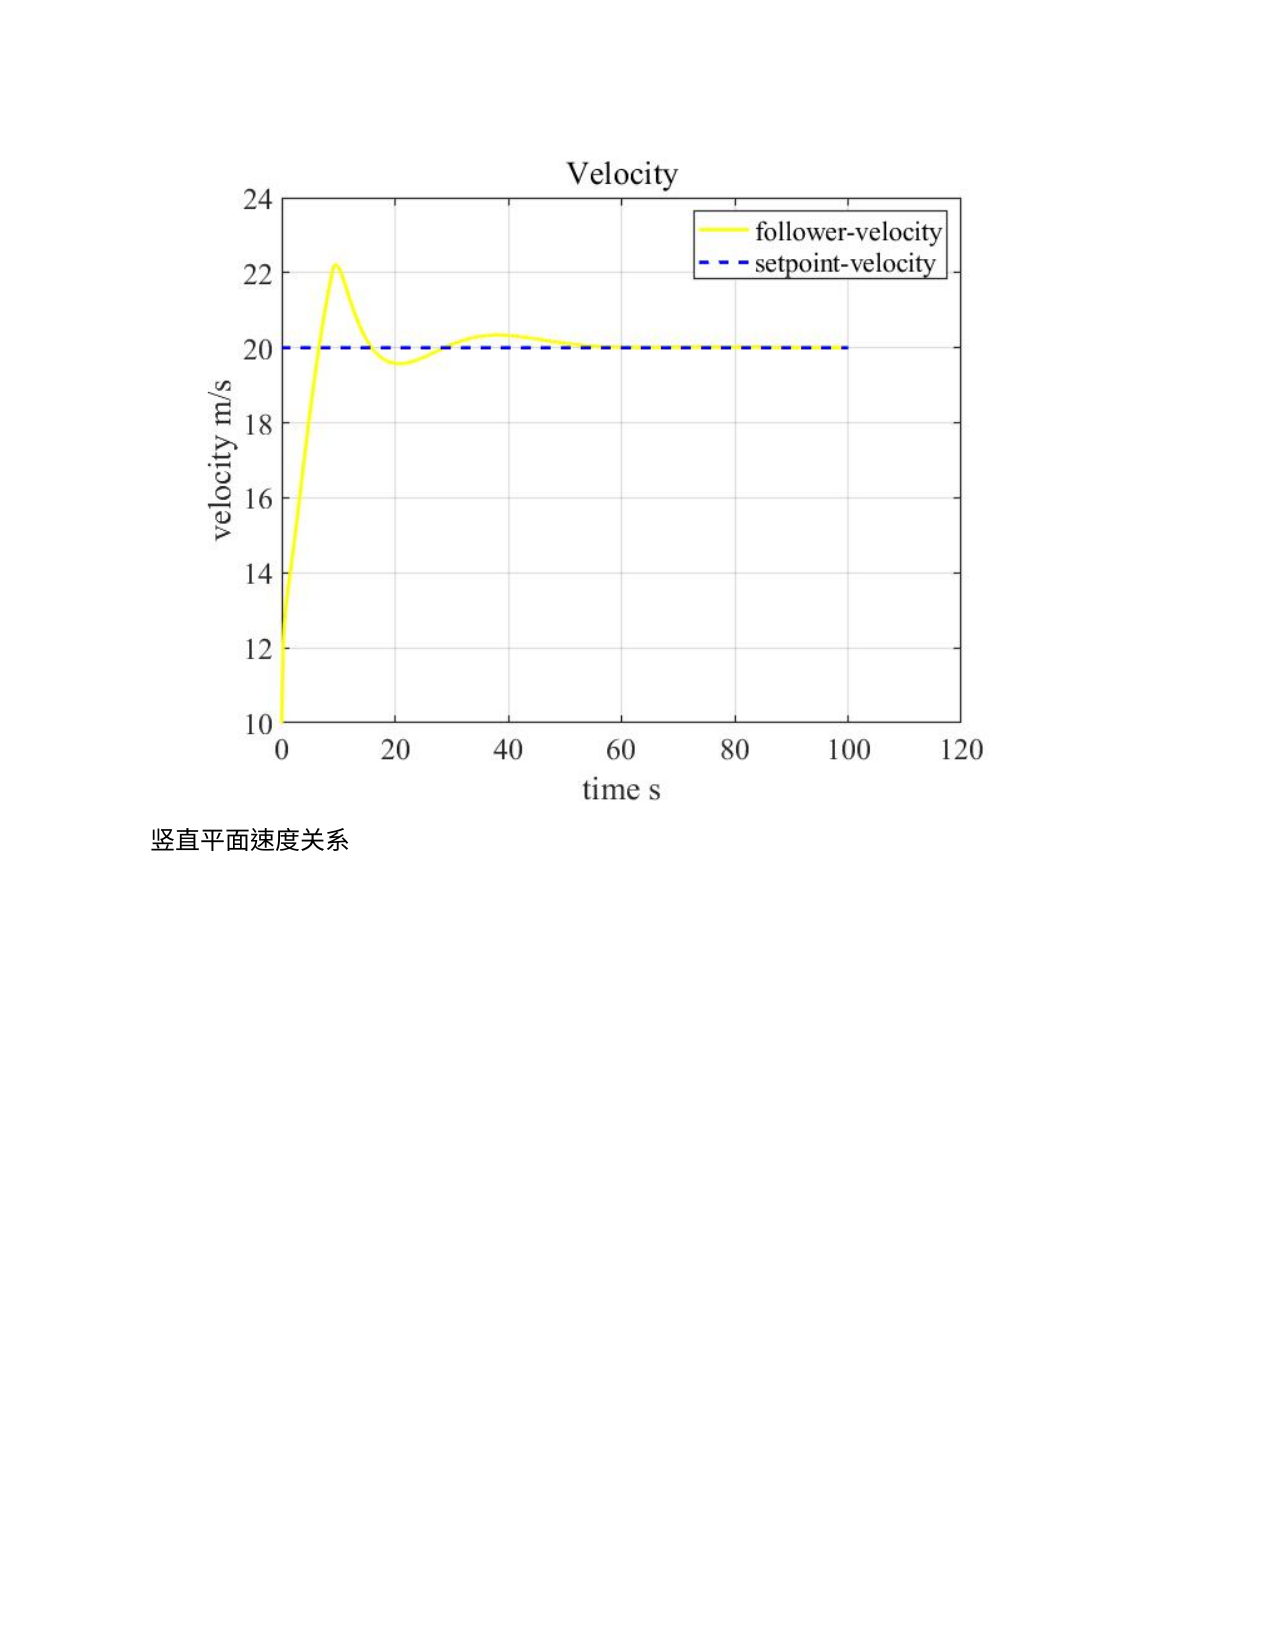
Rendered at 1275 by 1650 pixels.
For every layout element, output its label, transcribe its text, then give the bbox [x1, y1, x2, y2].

picture [168, 150, 1044, 807]
text 竖直平面速度关系 [150, 827, 1125, 856]
